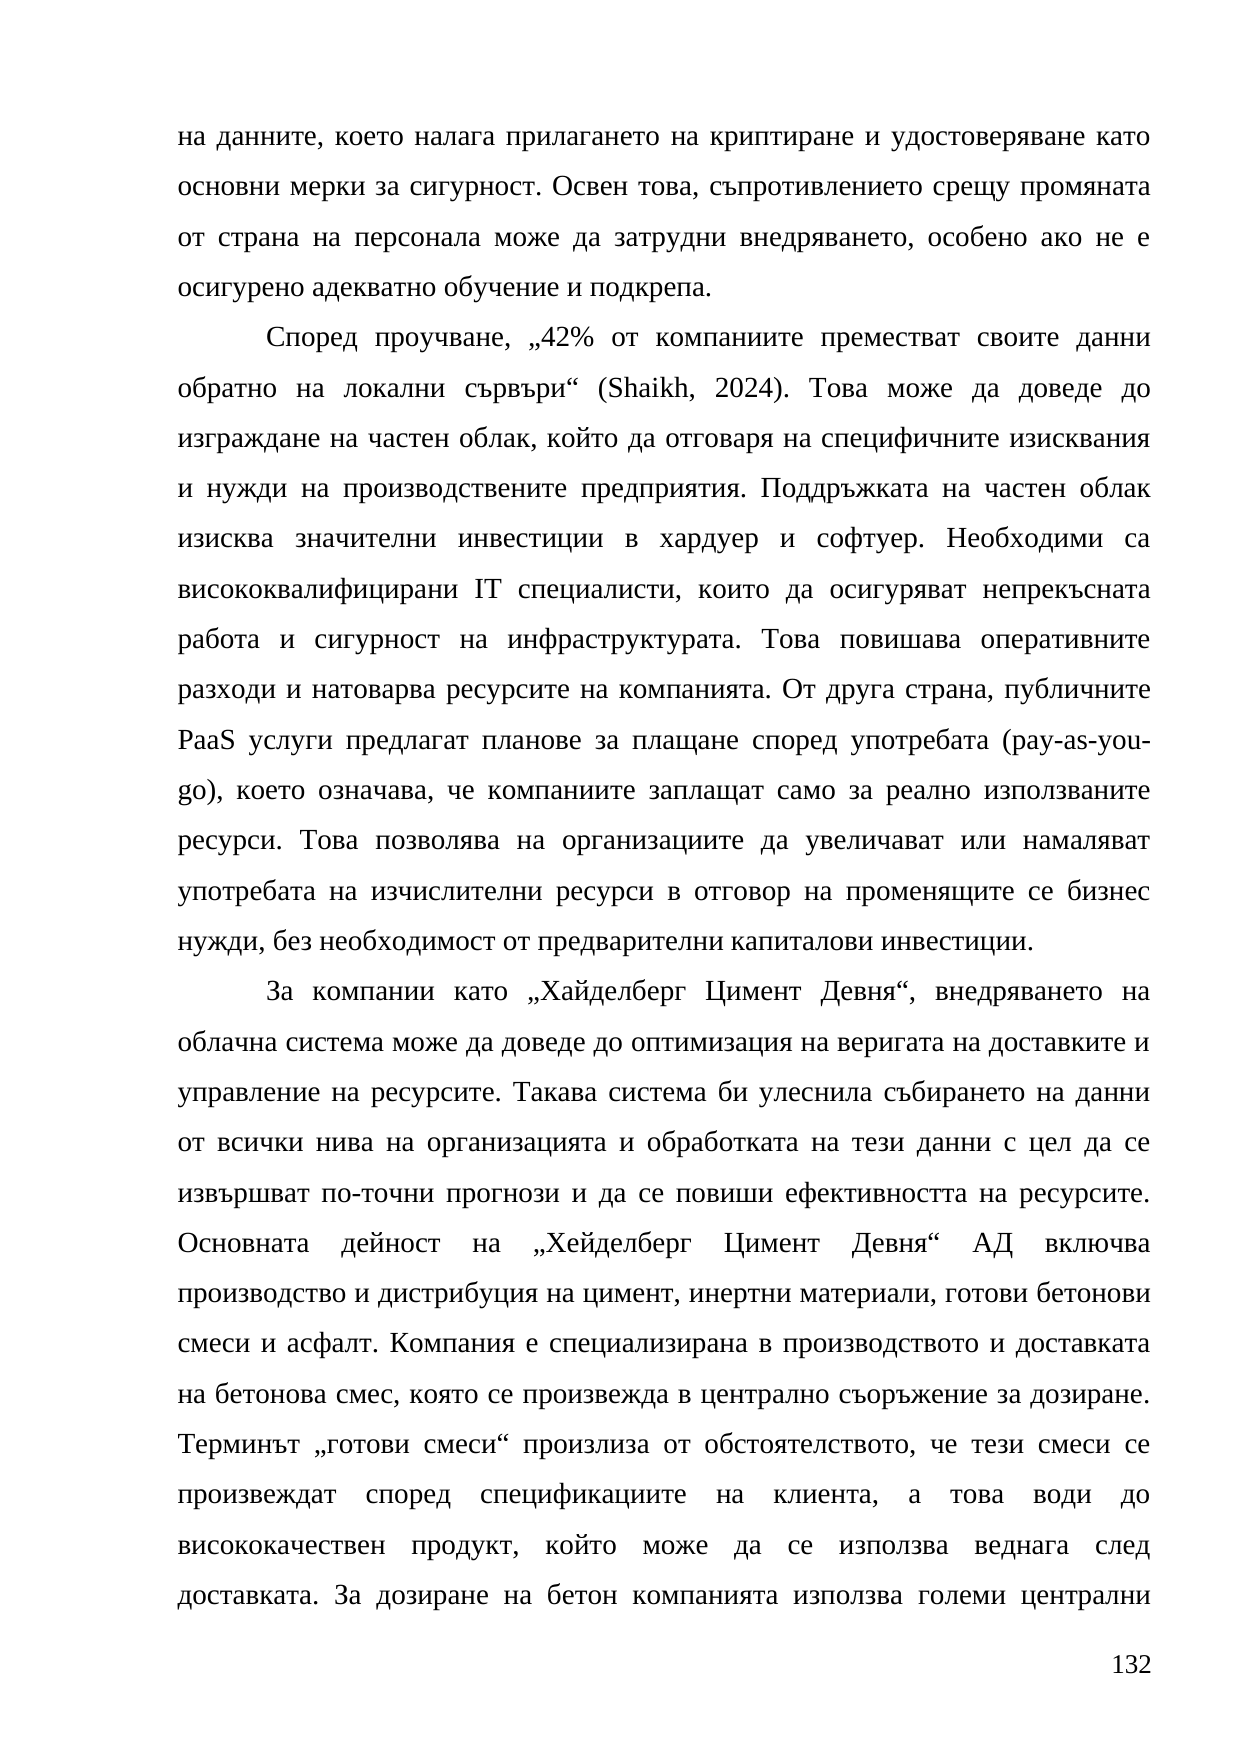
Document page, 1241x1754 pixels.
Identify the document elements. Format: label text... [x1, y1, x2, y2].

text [177, 973, 1152, 1611]
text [177, 118, 1152, 303]
text Според проучване, „42% от компаниите преместват своите данни обратно на локални сървъри“ (Shaikh, 2024). Това може да доведе до изграждане на частен облак, който да отговаря на специфичните изисквания и нужди на производствените предприятия. Поддръжката на частен облак изисква значителни инвестиции в хардуер и софтуер. Необходими са висококвалифицирани IT специалисти, които да осигуряват непрекъсната работа и сигурност на инфраструктурата. Това повишава оперативните разходи и натоварва ресурсите на компанията. От друга страна, публичните PaaS услуги предлагат планове за плащане според употребата (pay-as-you-go), което означава, че компаниите заплащат само за реално използваните ресурси. Това позволява на организациите да увеличават или намаляват употребата на изчислителни ресурси в отговор на променящите се бизнес нужди, без необходимост от предварителни капиталови инвестиции. [177, 319, 1152, 957]
